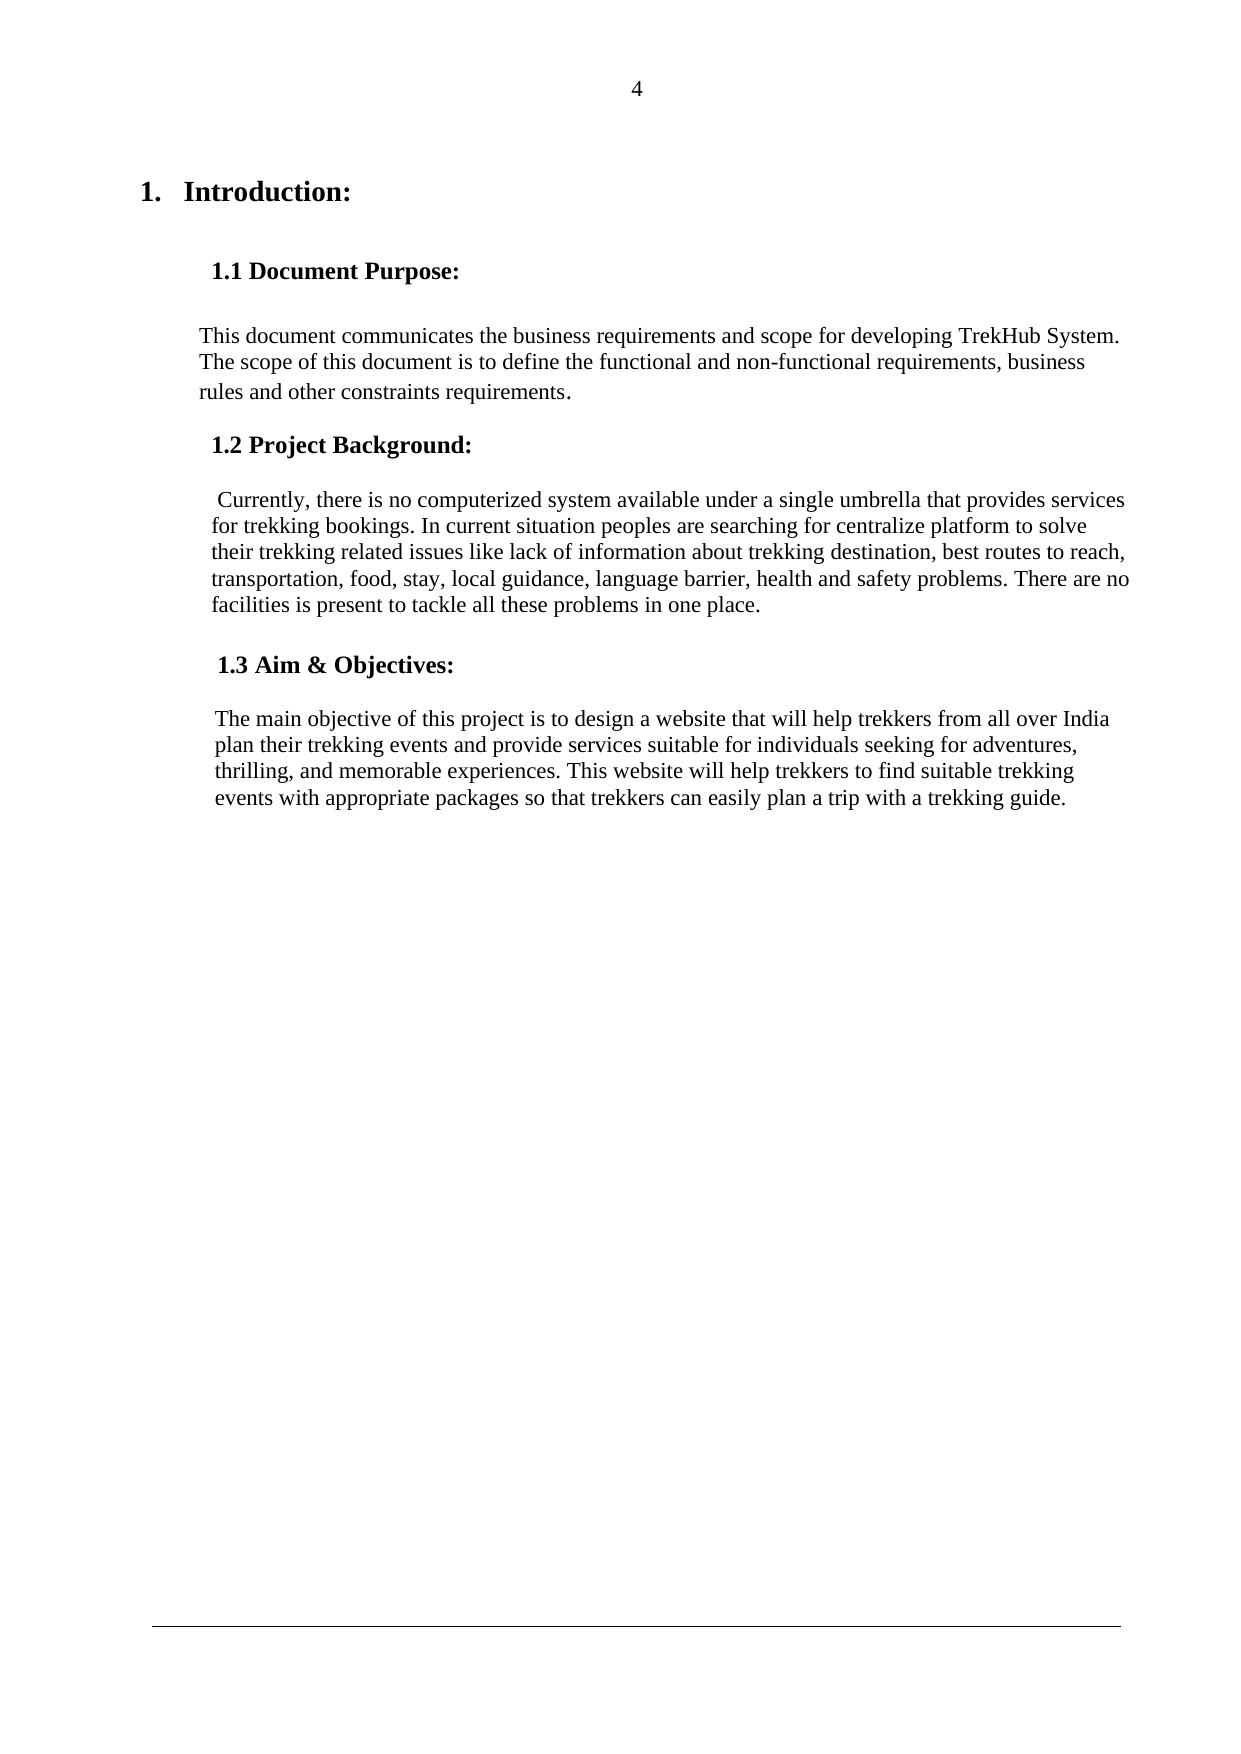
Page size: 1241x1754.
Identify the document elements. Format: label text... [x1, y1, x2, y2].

text Currently, there is no computerized system available under a single umbrella that provides services for trekking bookings. In current situation peoples are searching for centralize platform to solve their trekking related issues like lack of information about trekking destination, best routes to reach, transportation, food, stay, local guidance, language barrier, health and safety problems. There are no facilities is present to tackle all these problems in one place. [211, 486, 1134, 617]
text This document communicates the business requirements and scope for developing TrekHub System. The scope of this document is to define the functional and non-functional requirements, business rules and other constraints requirements. [199, 322, 1134, 406]
subtitle Aim & Objectives: [217, 650, 1134, 679]
list Document Purpose: [211, 256, 1134, 285]
text The main objective of this project is to design a website that will help trekkers from all over India plan their trekking events and provide services suitable for individuals seeking for adventures, thrilling, and memorable experiences. This website will help trekkers to find suitable trekking events with appropriate packages so that trekkers can easily plan a trip with a trekking guide. [214, 705, 1134, 810]
list Introduction: [139, 174, 1134, 207]
subtitle Project Background: [211, 431, 1134, 459]
